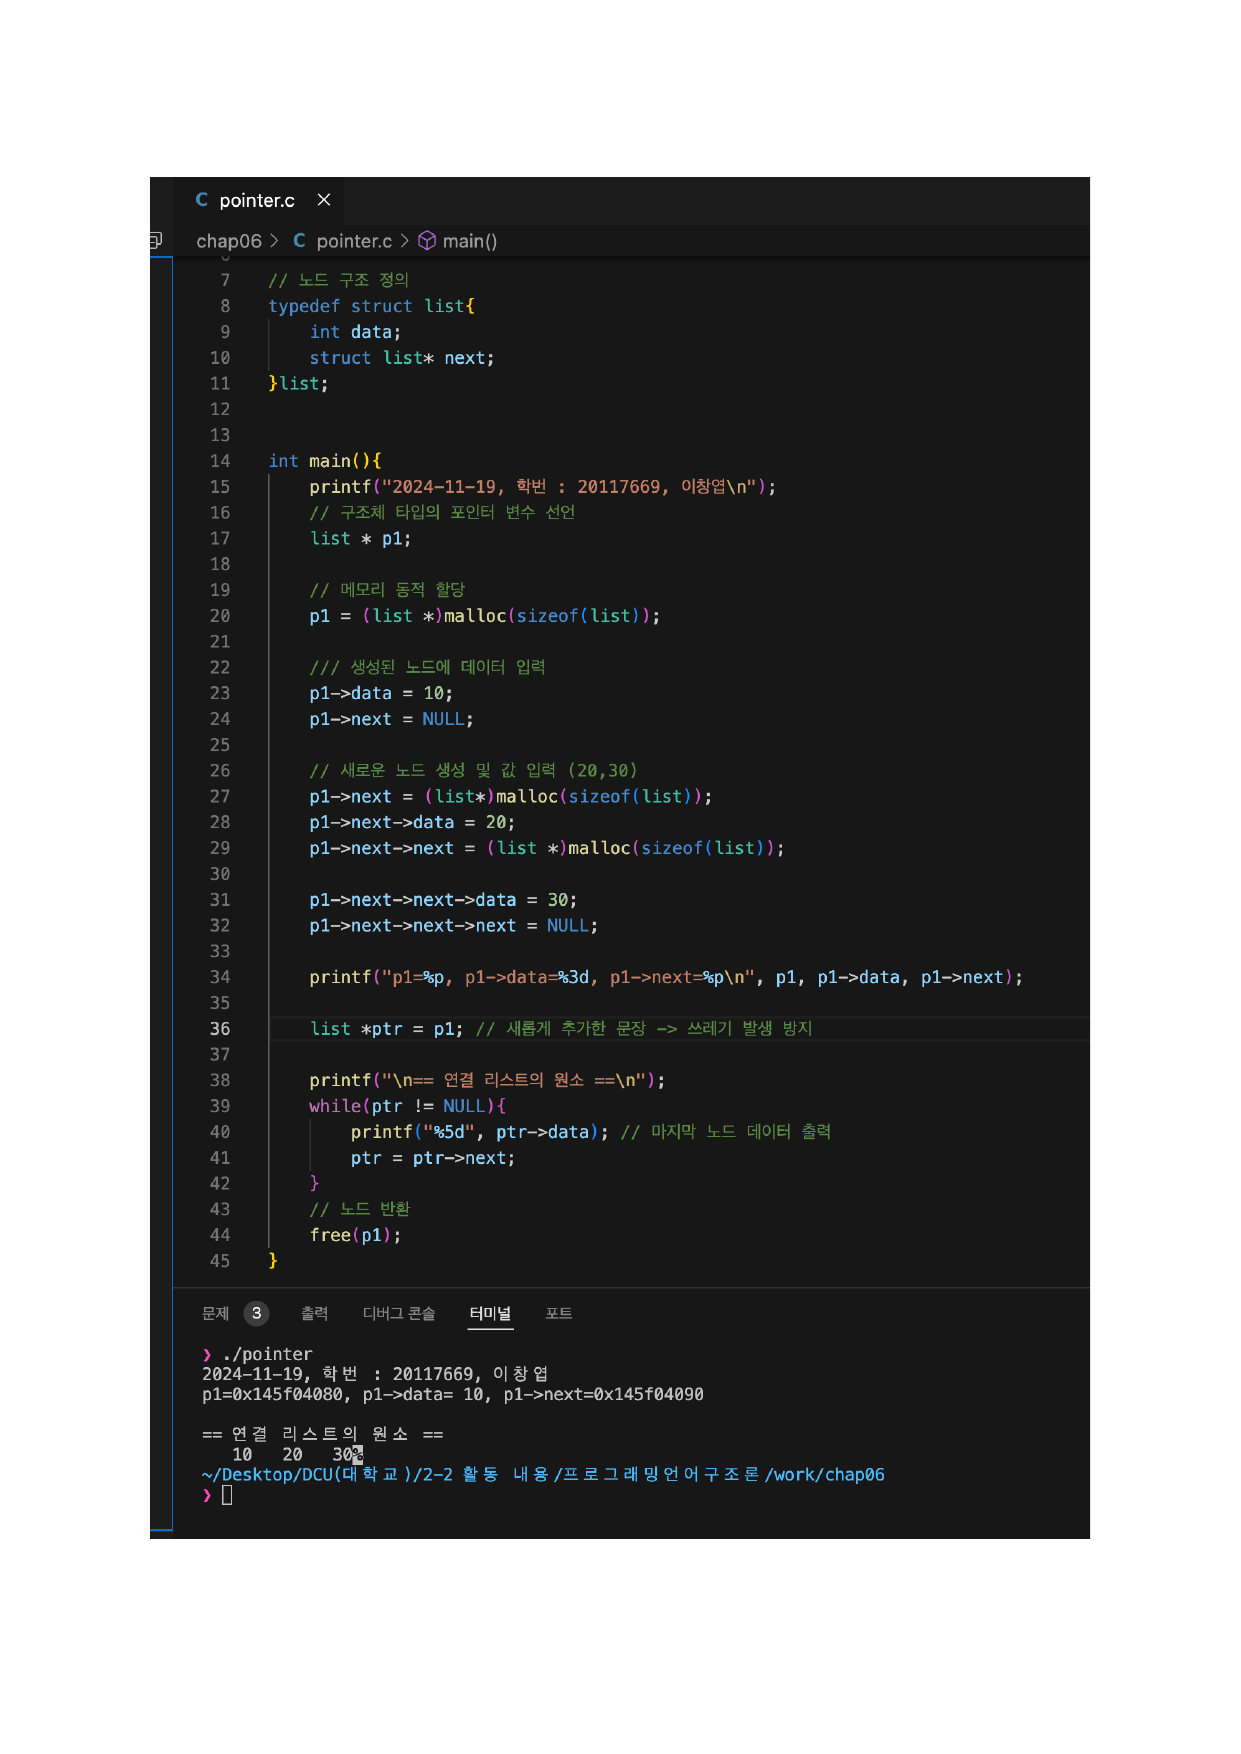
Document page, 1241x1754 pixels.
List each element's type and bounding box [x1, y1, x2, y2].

picture [150, 177, 1091, 1539]
